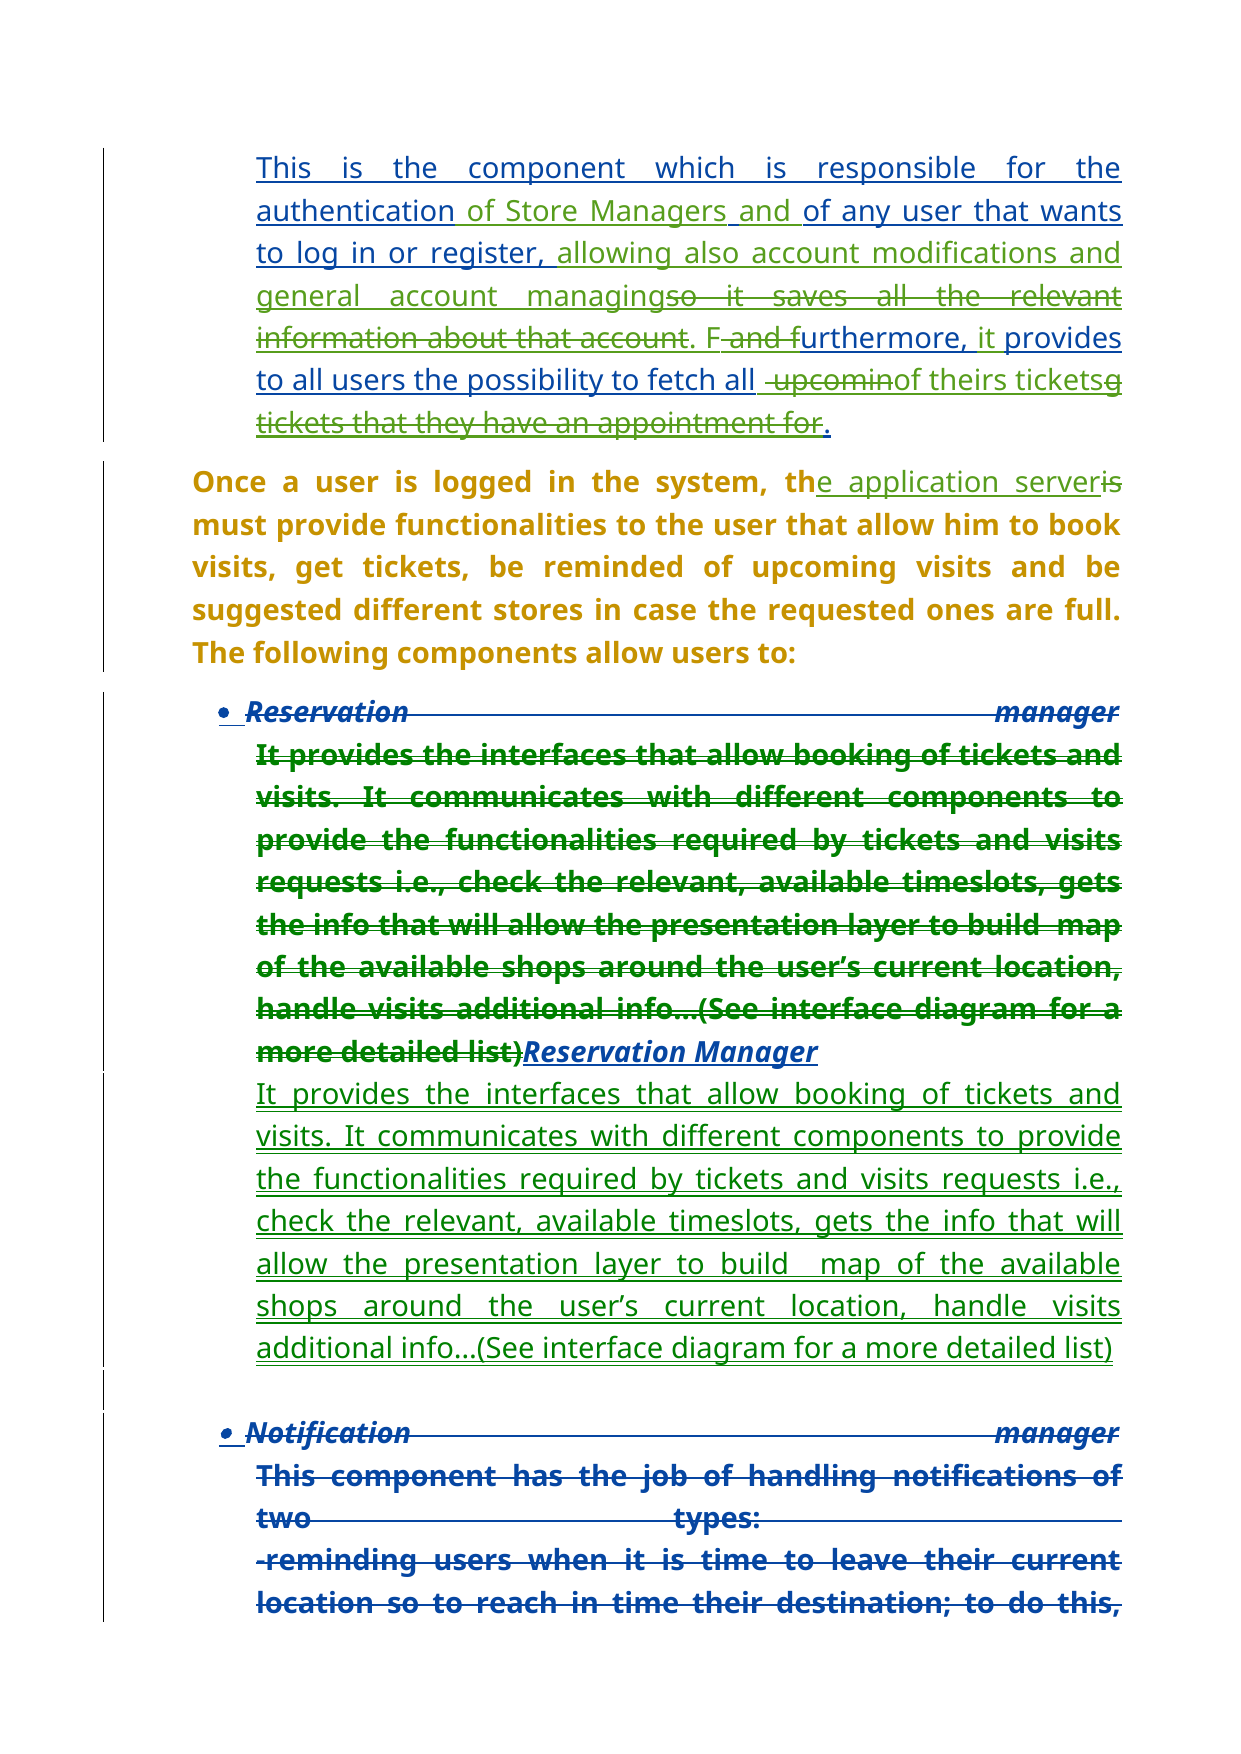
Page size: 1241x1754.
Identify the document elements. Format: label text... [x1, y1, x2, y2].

text Once a user is logged in the system, th must provide functionalities to the user that allow him to book visits, get tickets, be reminded of upcoming visits and be suggested different stores in case the requested ones are full. The following components allow users to: [192, 461, 1122, 672]
